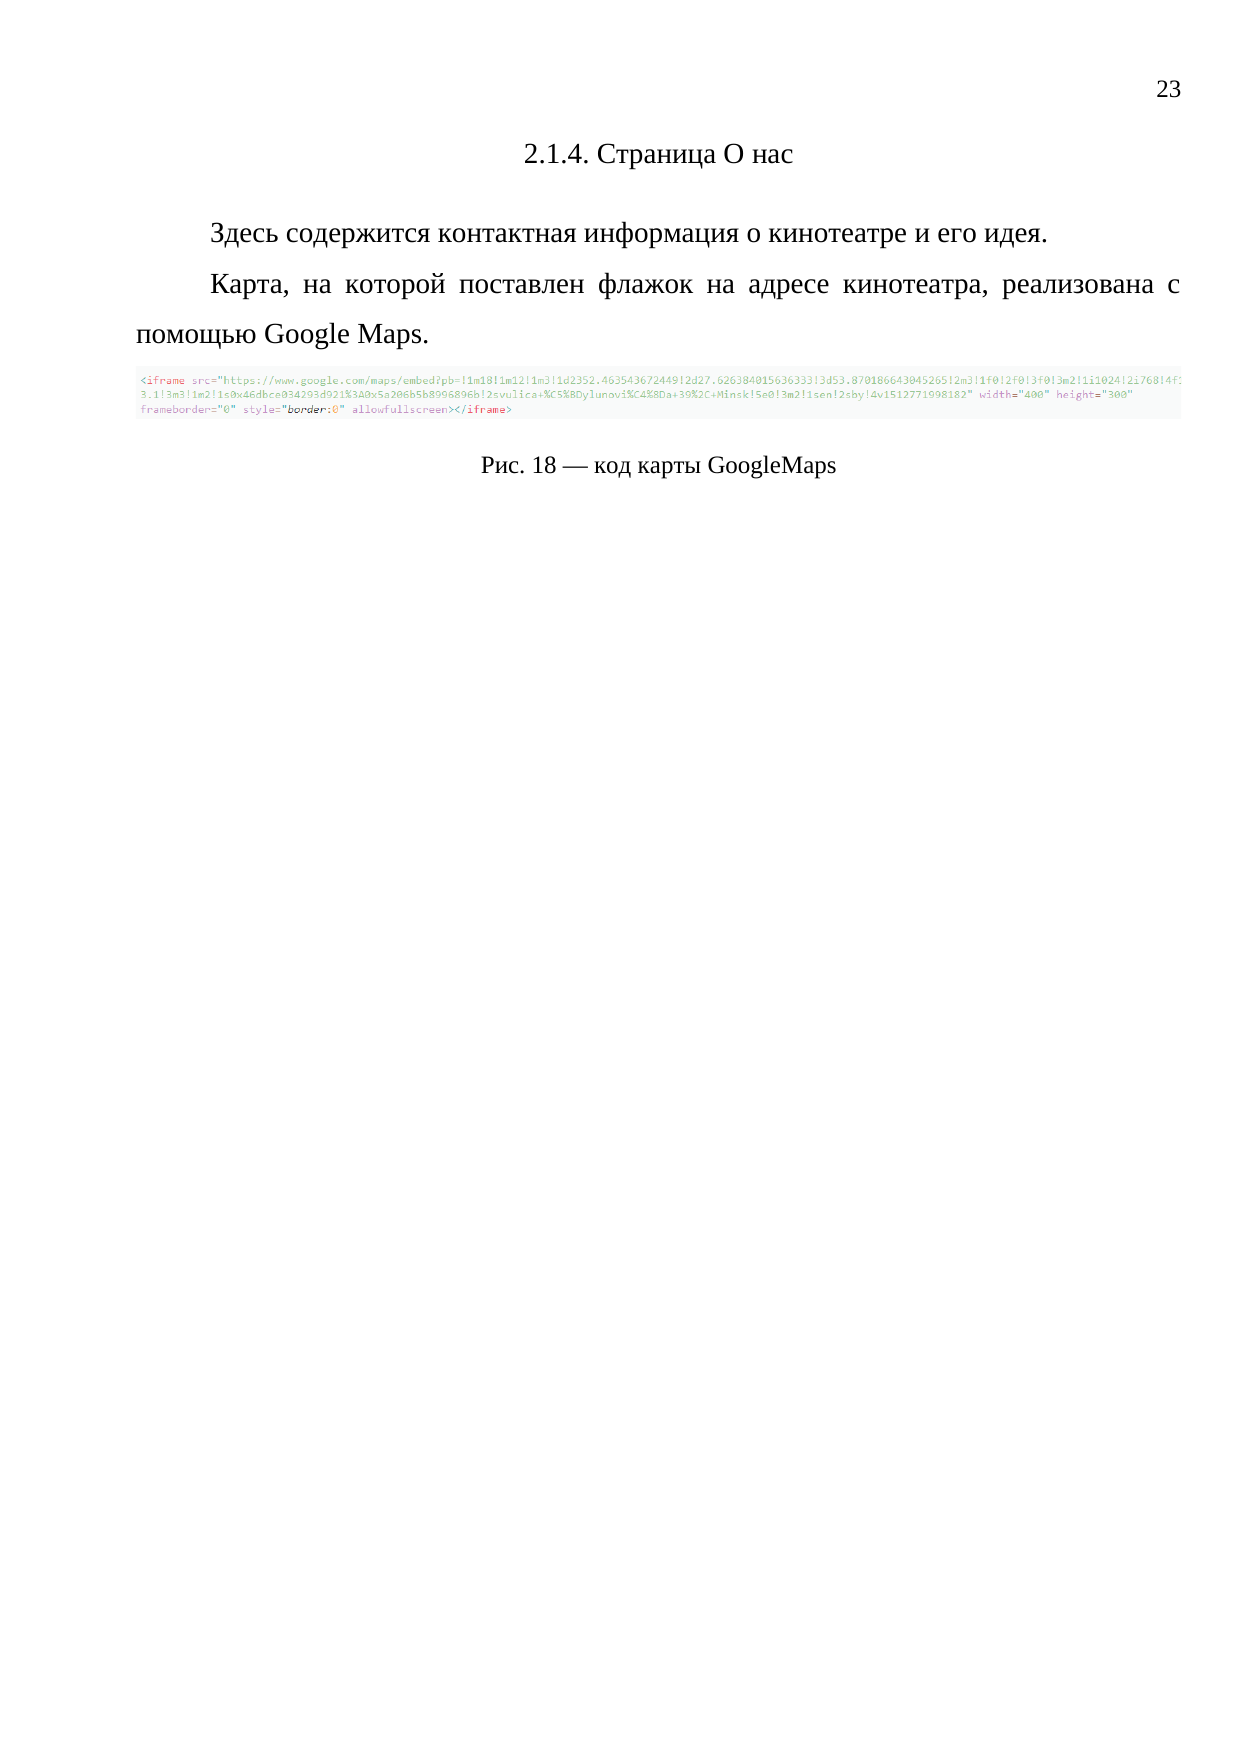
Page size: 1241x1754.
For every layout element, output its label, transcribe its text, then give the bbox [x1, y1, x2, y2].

subtitle 2.1.4. Страница О нас [136, 136, 1181, 170]
text Здесь содержится контактная информация о кинотеатре и его идея. [136, 216, 1181, 249]
picture [135, 366, 1182, 419]
text Рис. 18 — код карты GoogleMaps [136, 450, 1181, 479]
text Карта, на которой поставлен флажок на адресе кинотеатра, реализована с помощью Google Maps. [136, 266, 1181, 350]
